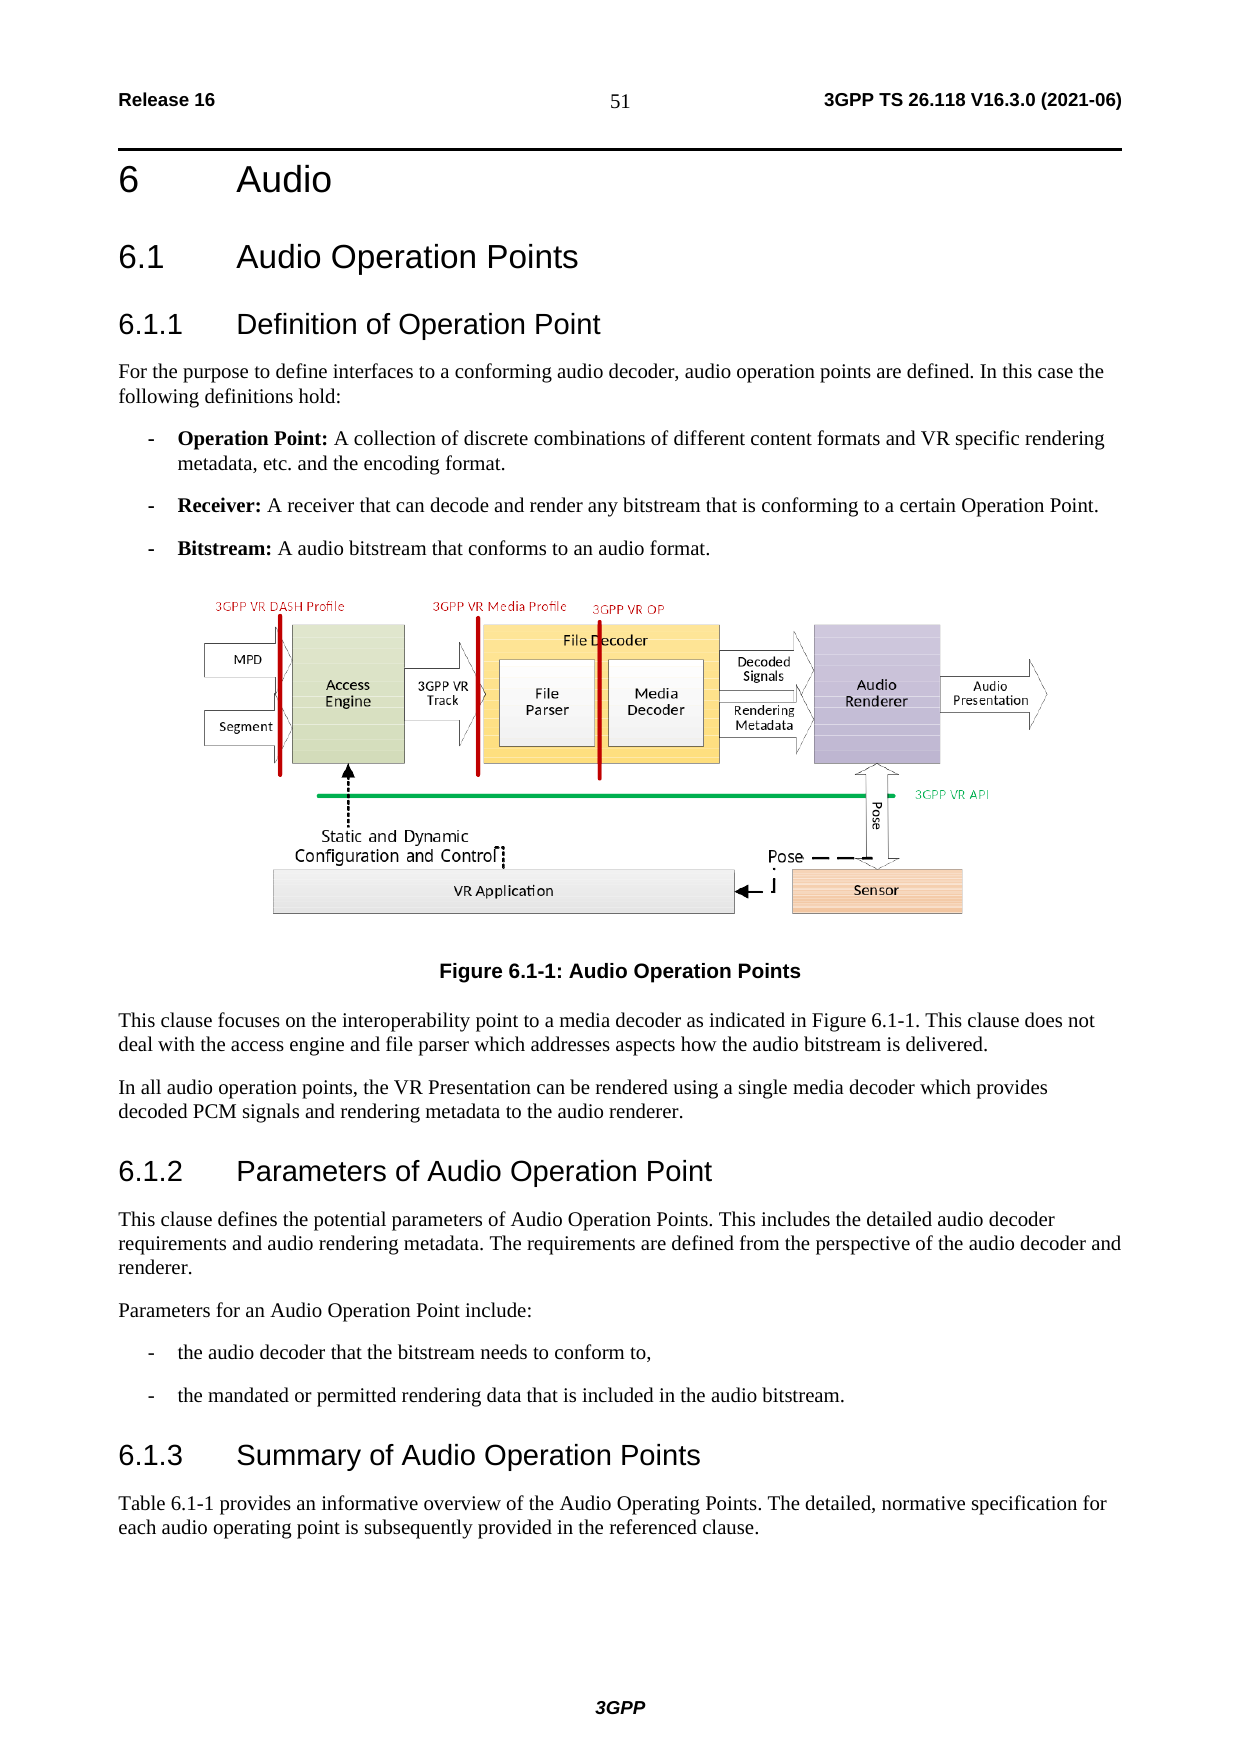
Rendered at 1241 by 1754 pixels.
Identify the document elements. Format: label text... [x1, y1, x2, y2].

text - Operation Point: A collection of discrete combinations of different content formats and VR specific rendering metadata, etc. and the encoding format. [148, 426, 1122, 474]
text For the purpose to define interfaces to a conforming audio decoder, audio operation points are defined. In this case the following definitions hold: [118, 359, 1122, 408]
text Figure 6.1-1: Audio Operation Points [118, 959, 1122, 983]
text In all audio operation points, the VR Presentation can be rendered using a single media decoder which provides decoded PCM signals and rendering metadata to the audio renderer. [118, 1075, 1122, 1123]
subtitle 6.1.3 Summary of Audio Operation Points [118, 1438, 1122, 1472]
text This clause defines the potential parameters of Audio Operation Points. This includes the detailed audio decoder requirements and audio rendering metadata. The requirements are defined from the perspective of the audio decoder and renderer. [118, 1207, 1122, 1279]
subtitle 6 Audio [118, 151, 1122, 200]
subtitle 6.1.2 Parameters of Audio Operation Point [118, 1154, 1122, 1188]
text - the mandated or permitted rendering data that is included in the audio bitstream. [148, 1383, 1122, 1407]
text - the audio decoder that the bitstream needs to conform to, [148, 1340, 1122, 1364]
subtitle 6.1.1 Definition of Operation Point [118, 307, 1122, 341]
text This clause focuses on the interoperability point to a media decoder as indicated in Figure 6.1-1. This clause does not deal with the access engine and file parser which addresses aspects how the audio bitstream is delivered. [118, 1008, 1122, 1056]
text Parameters for an Audio Operation Point include: [118, 1297, 1122, 1322]
text Table 6.1-1 provides an informative overview of the Audio Operating Points. The detailed, normative specification for each audio operating point is subsequently provided in the referenced clause. [118, 1491, 1122, 1539]
subtitle 6.1 Audio Operation Points [118, 237, 1122, 276]
text - Receiver: A receiver that can decode and render any bitstream that is conforming to a certain Operation Point. [148, 493, 1122, 517]
text - Bitstream: A audio bitstream that conforms to an audio format. [148, 536, 1122, 560]
